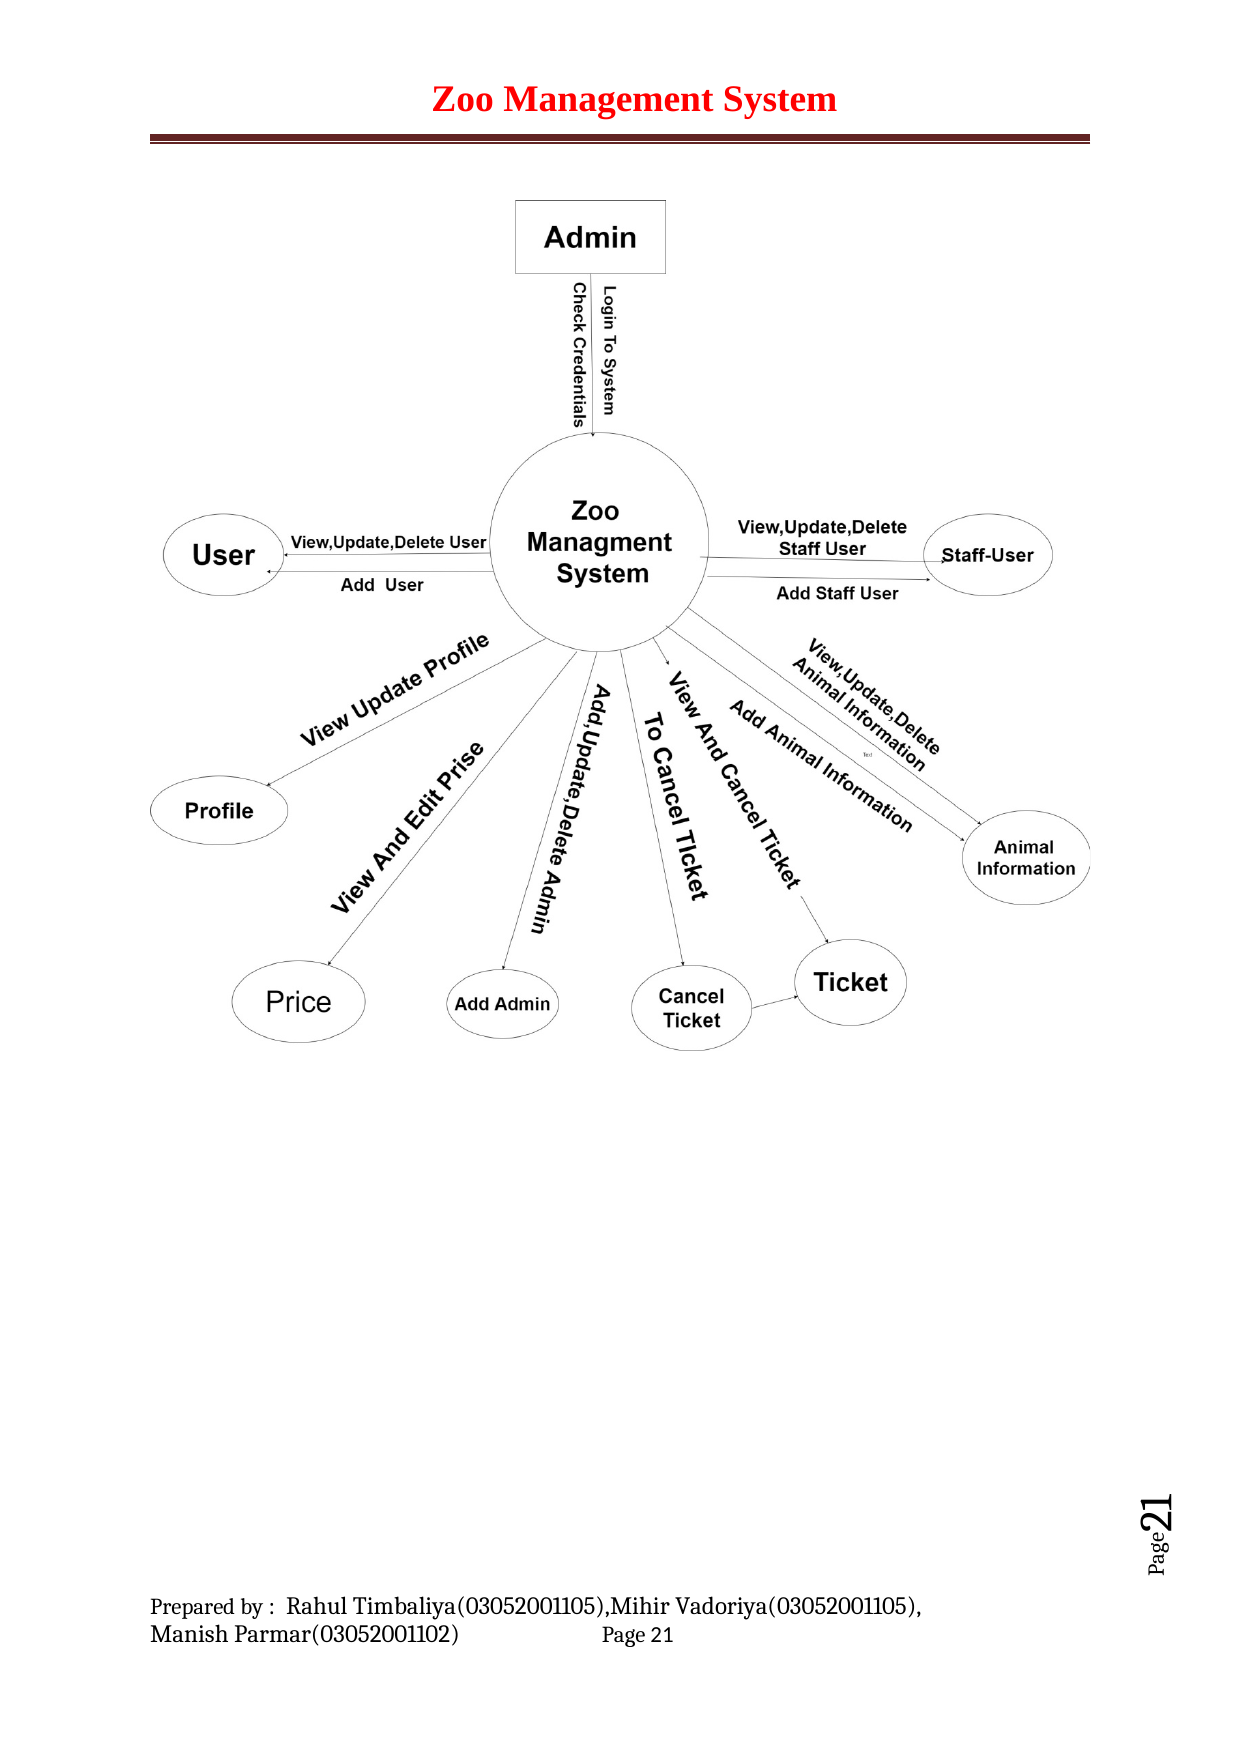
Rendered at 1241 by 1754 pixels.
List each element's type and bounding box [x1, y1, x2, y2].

picture [150, 200, 1091, 1051]
